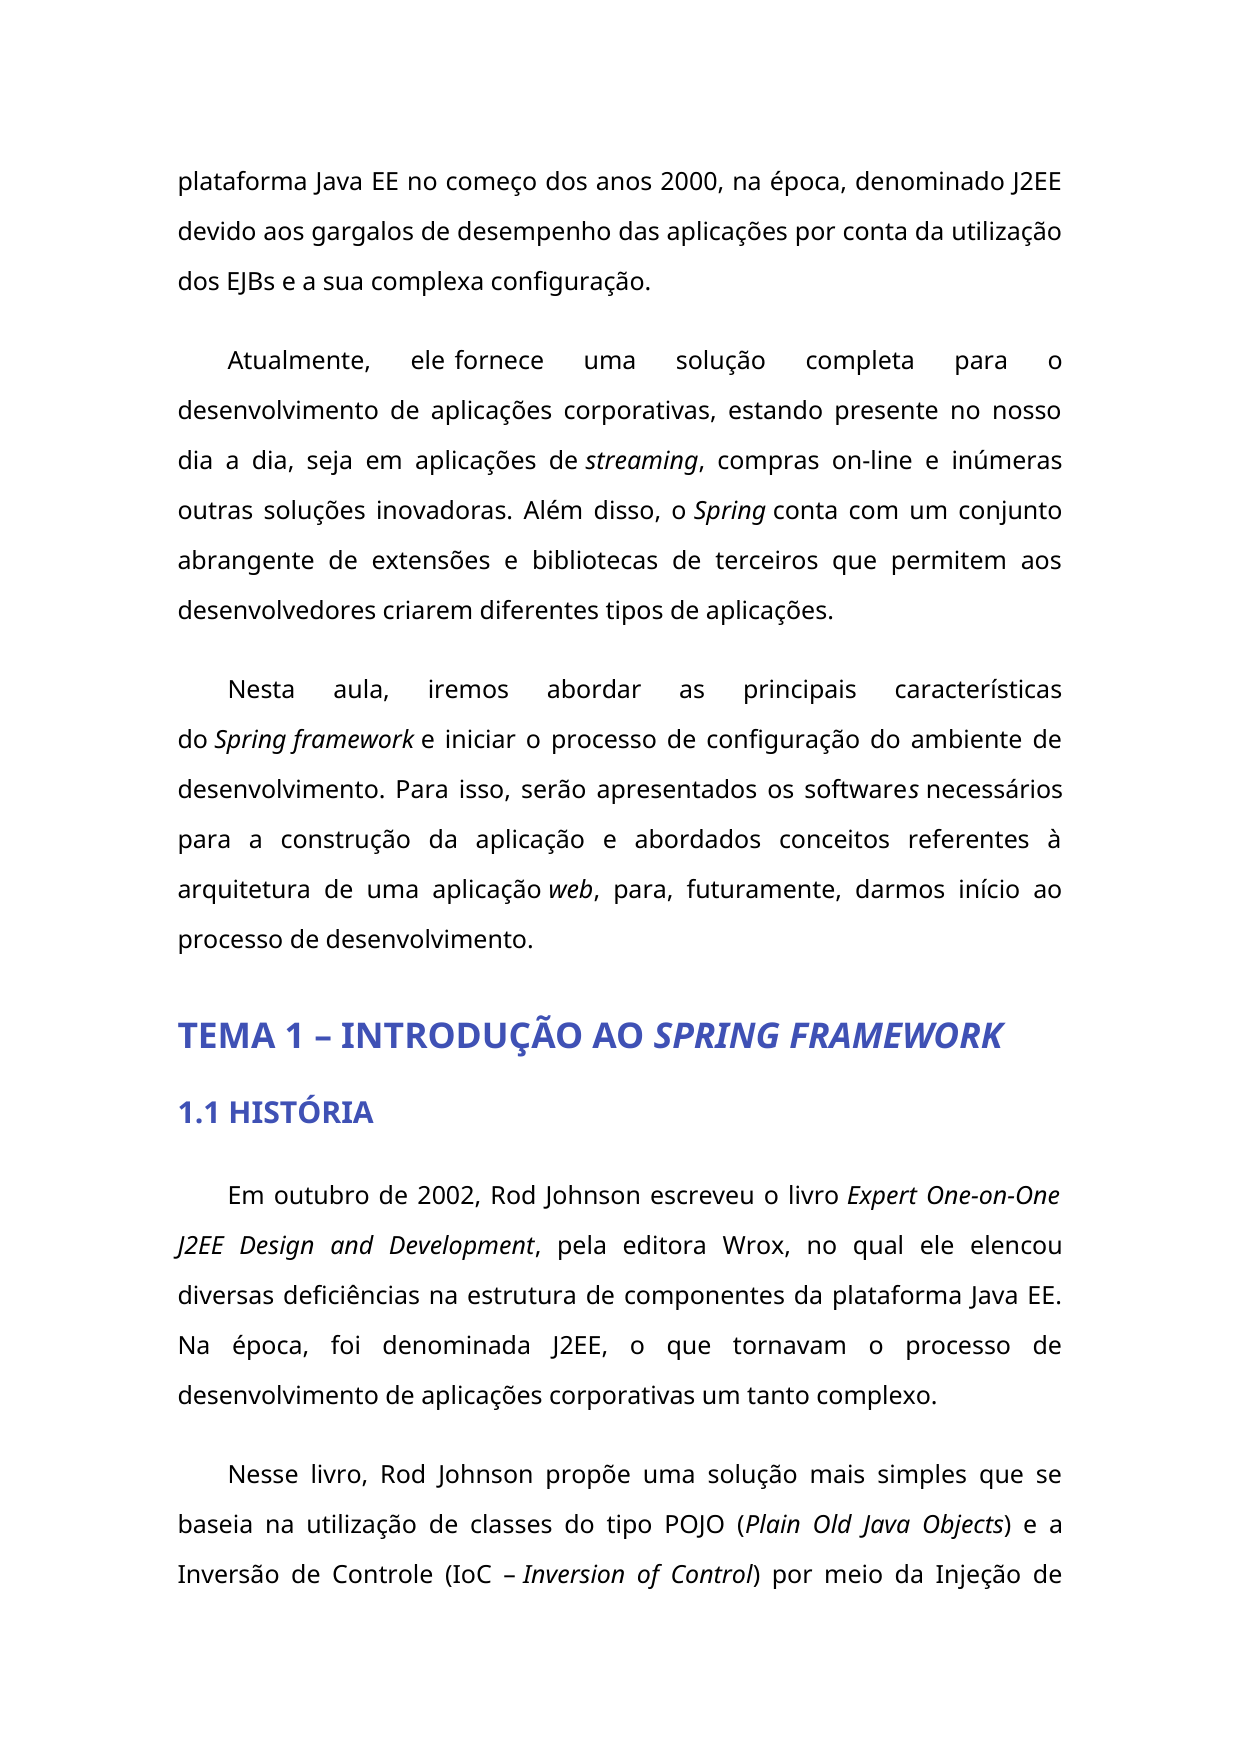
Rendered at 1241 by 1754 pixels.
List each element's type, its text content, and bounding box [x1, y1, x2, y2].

text Nesta aula, iremos abordar as principais características do Spring framework e iniciar o processo de configuração do ambiente de desenvolvimento. Para isso, serão apresentados os softwares necessários para a construção da aplicação e abordados conceitos referentes à arquitetura de uma aplicação web, para, futuramente, darmos início ao processo de desenvolvimento. [177, 656, 1063, 956]
text TEMA 1 – INTRODUÇÃO AO SPRING FRAMEWORK [177, 1006, 1063, 1058]
text Atualmente, ele fornece uma solução completa para o desenvolvimento de aplicações corporativas, estando presente no nosso dia a dia, seja em aplicações de streaming, compras on-line e inúmeras outras soluções inovadoras. Além disso, o Spring conta com um conjunto abrangente de extensões e bibliotecas de terceiros que permitem aos desenvolvedores criarem diferentes tipos de aplicações. [177, 327, 1063, 627]
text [177, 148, 1063, 298]
text Em outubro de 2002, Rod Johnson escreveu o livro Expert One-on-One J2EE Design and Development, pela editora Wrox, no qual ele elencou diversas deficiências na estrutura de componentes da plataforma Java EE. Na época, foi denominada J2EE, o que tornavam o processo de desenvolvimento de aplicações corporativas um tanto complexo. [177, 1162, 1063, 1412]
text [177, 1441, 1063, 1591]
text 1.1 HISTÓRIA [177, 1088, 1063, 1133]
